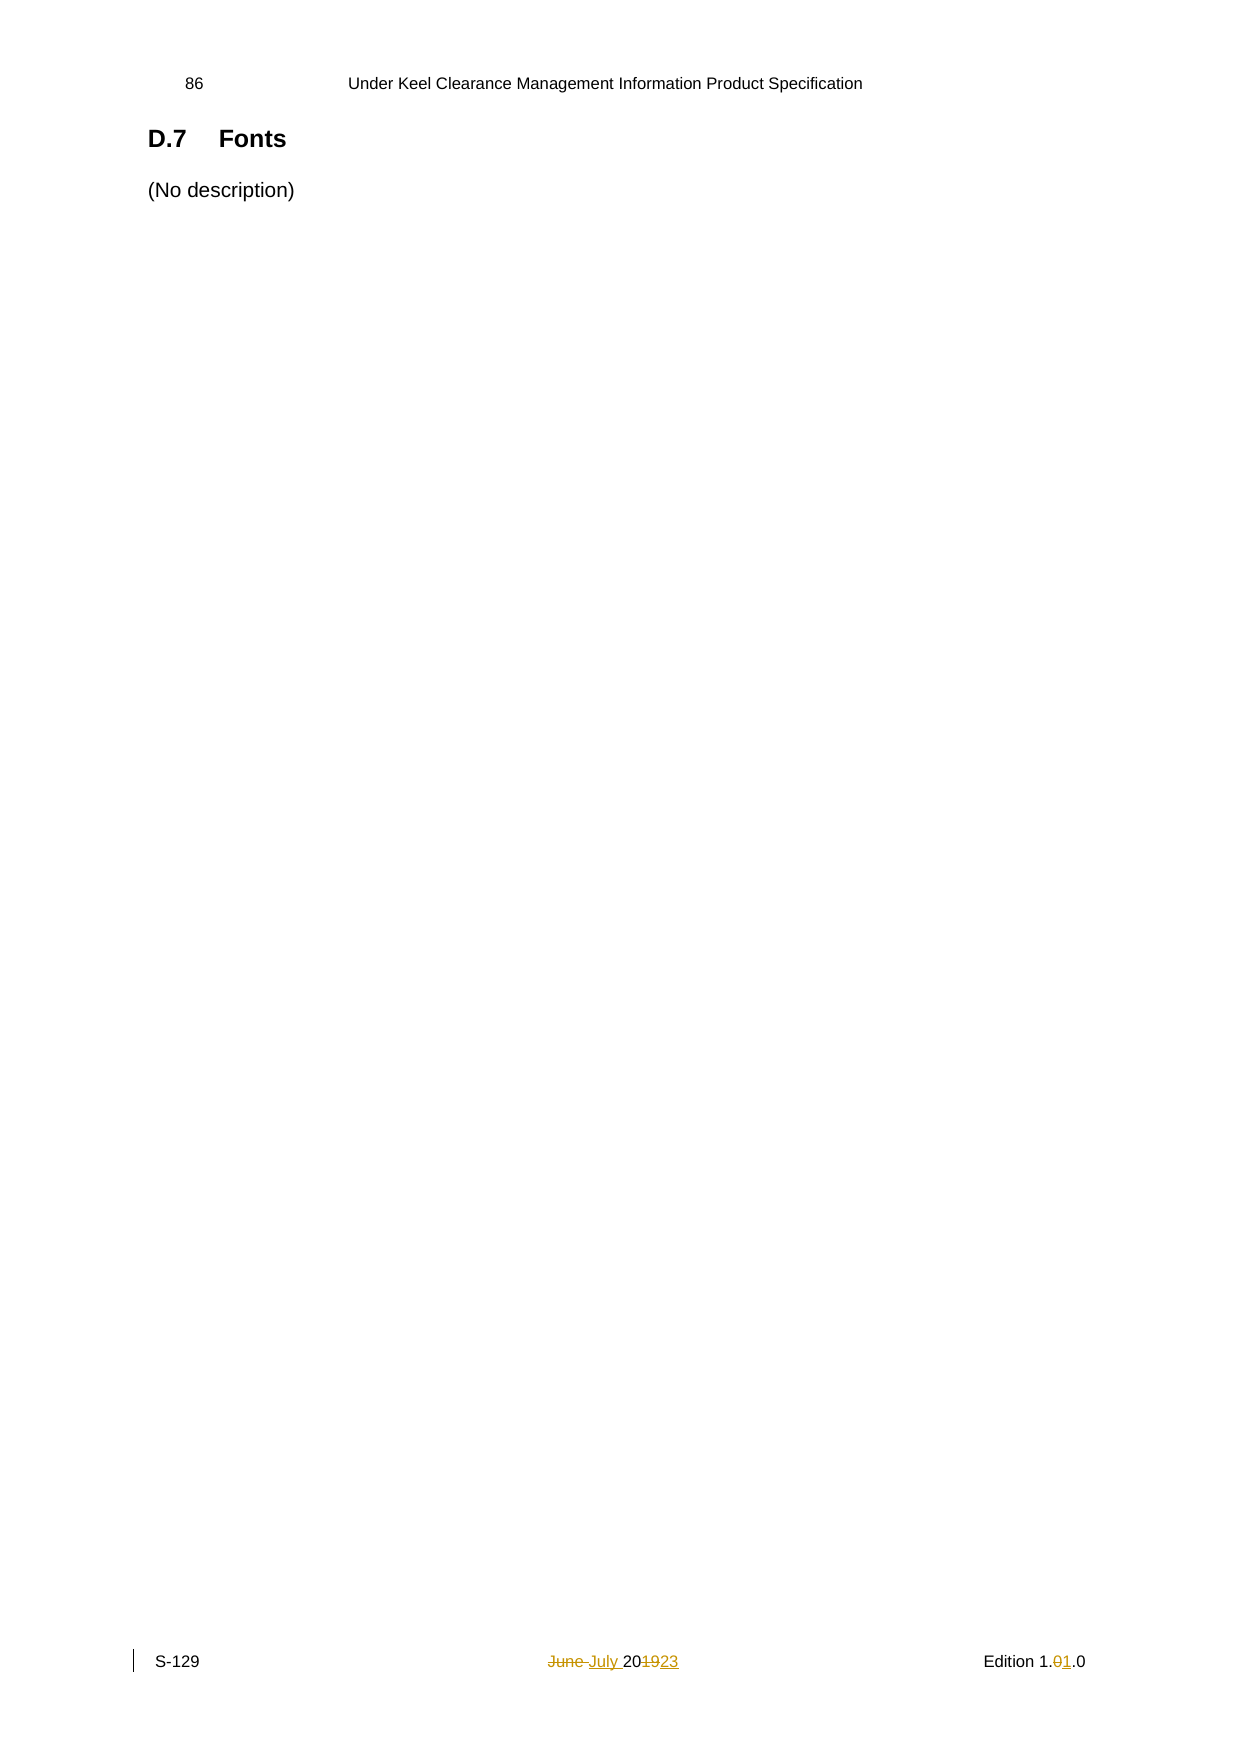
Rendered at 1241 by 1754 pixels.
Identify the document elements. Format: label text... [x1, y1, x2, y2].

text Fonts [148, 124, 1092, 153]
text (No description) [148, 178, 1092, 202]
